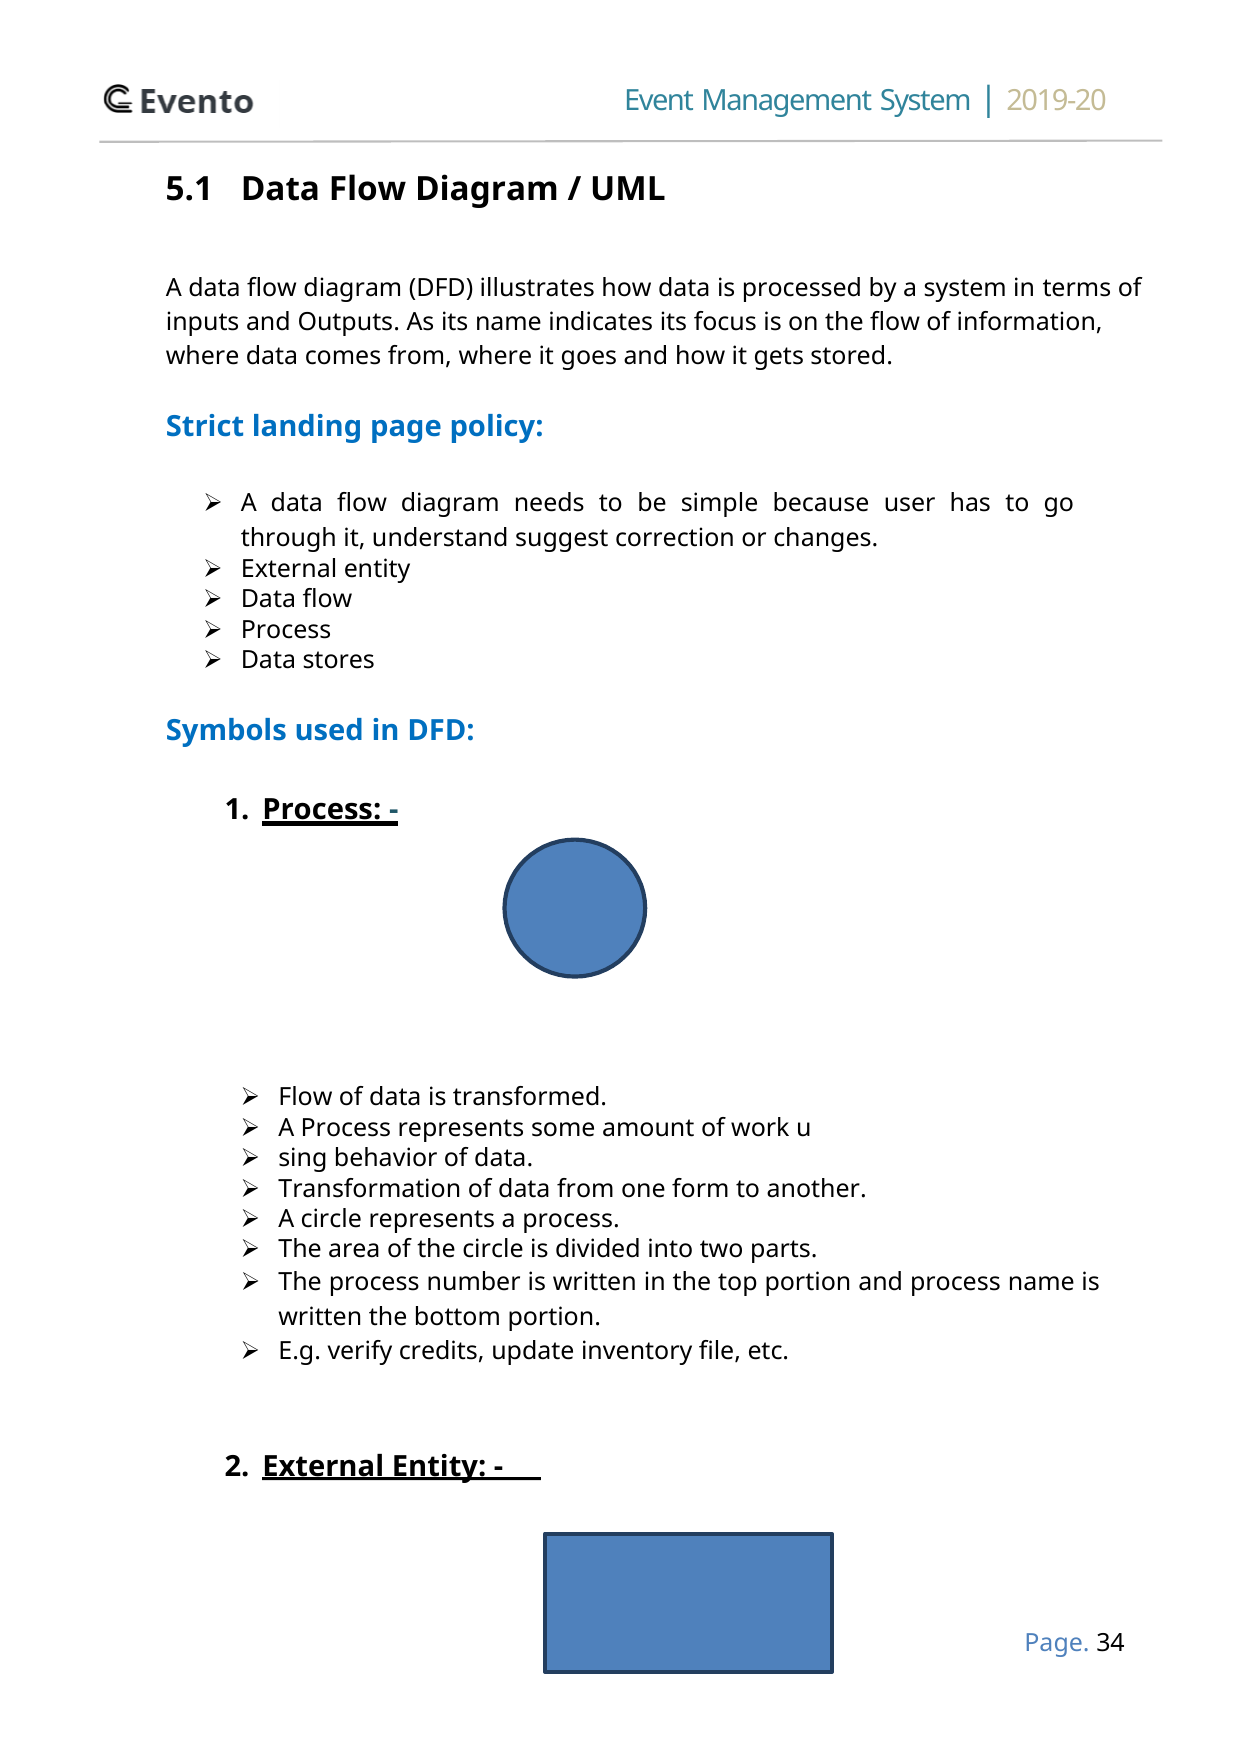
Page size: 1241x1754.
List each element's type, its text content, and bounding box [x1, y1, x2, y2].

list Transformation of data from one form to another. [240, 1173, 1203, 1203]
list Data stores [203, 644, 1203, 674]
picture [103, 80, 280, 128]
subtitle External Entity: - [224, 1446, 1203, 1485]
list E.g. verify credits, update inventory file, etc. [240, 1332, 1203, 1366]
list A Process represents some amount of work u [240, 1112, 1203, 1143]
list Data Flow Diagram / UML [165, 165, 1203, 210]
list The process number is written in the top portion and process name is written the bottom portion. [241, 1264, 1133, 1332]
subtitle Strict landing page policy: [166, 406, 1203, 445]
list Process [203, 614, 1203, 644]
list Process: - [224, 788, 1203, 828]
list Flow of data is transformed. [240, 1078, 1203, 1112]
list External entity [203, 553, 1203, 583]
text A data flow diagram (DFD) illustrates how data is processed by a system in terms of inputs and Outputs. As its name indicates its focus is on the flow of information, where data comes from, where it goes and how it gets stored. [166, 269, 1159, 372]
list The area of the circle is divided into two parts. [240, 1234, 1203, 1264]
list Data flow [203, 583, 1203, 614]
list sing behavior of data. [240, 1143, 1203, 1173]
subtitle Symbols used in DFD: [166, 709, 1203, 749]
list A data flow diagram needs to be simple because user has to go through it, understand suggest correction or changes. [203, 485, 1133, 553]
list A circle represents a process. [240, 1203, 1203, 1234]
